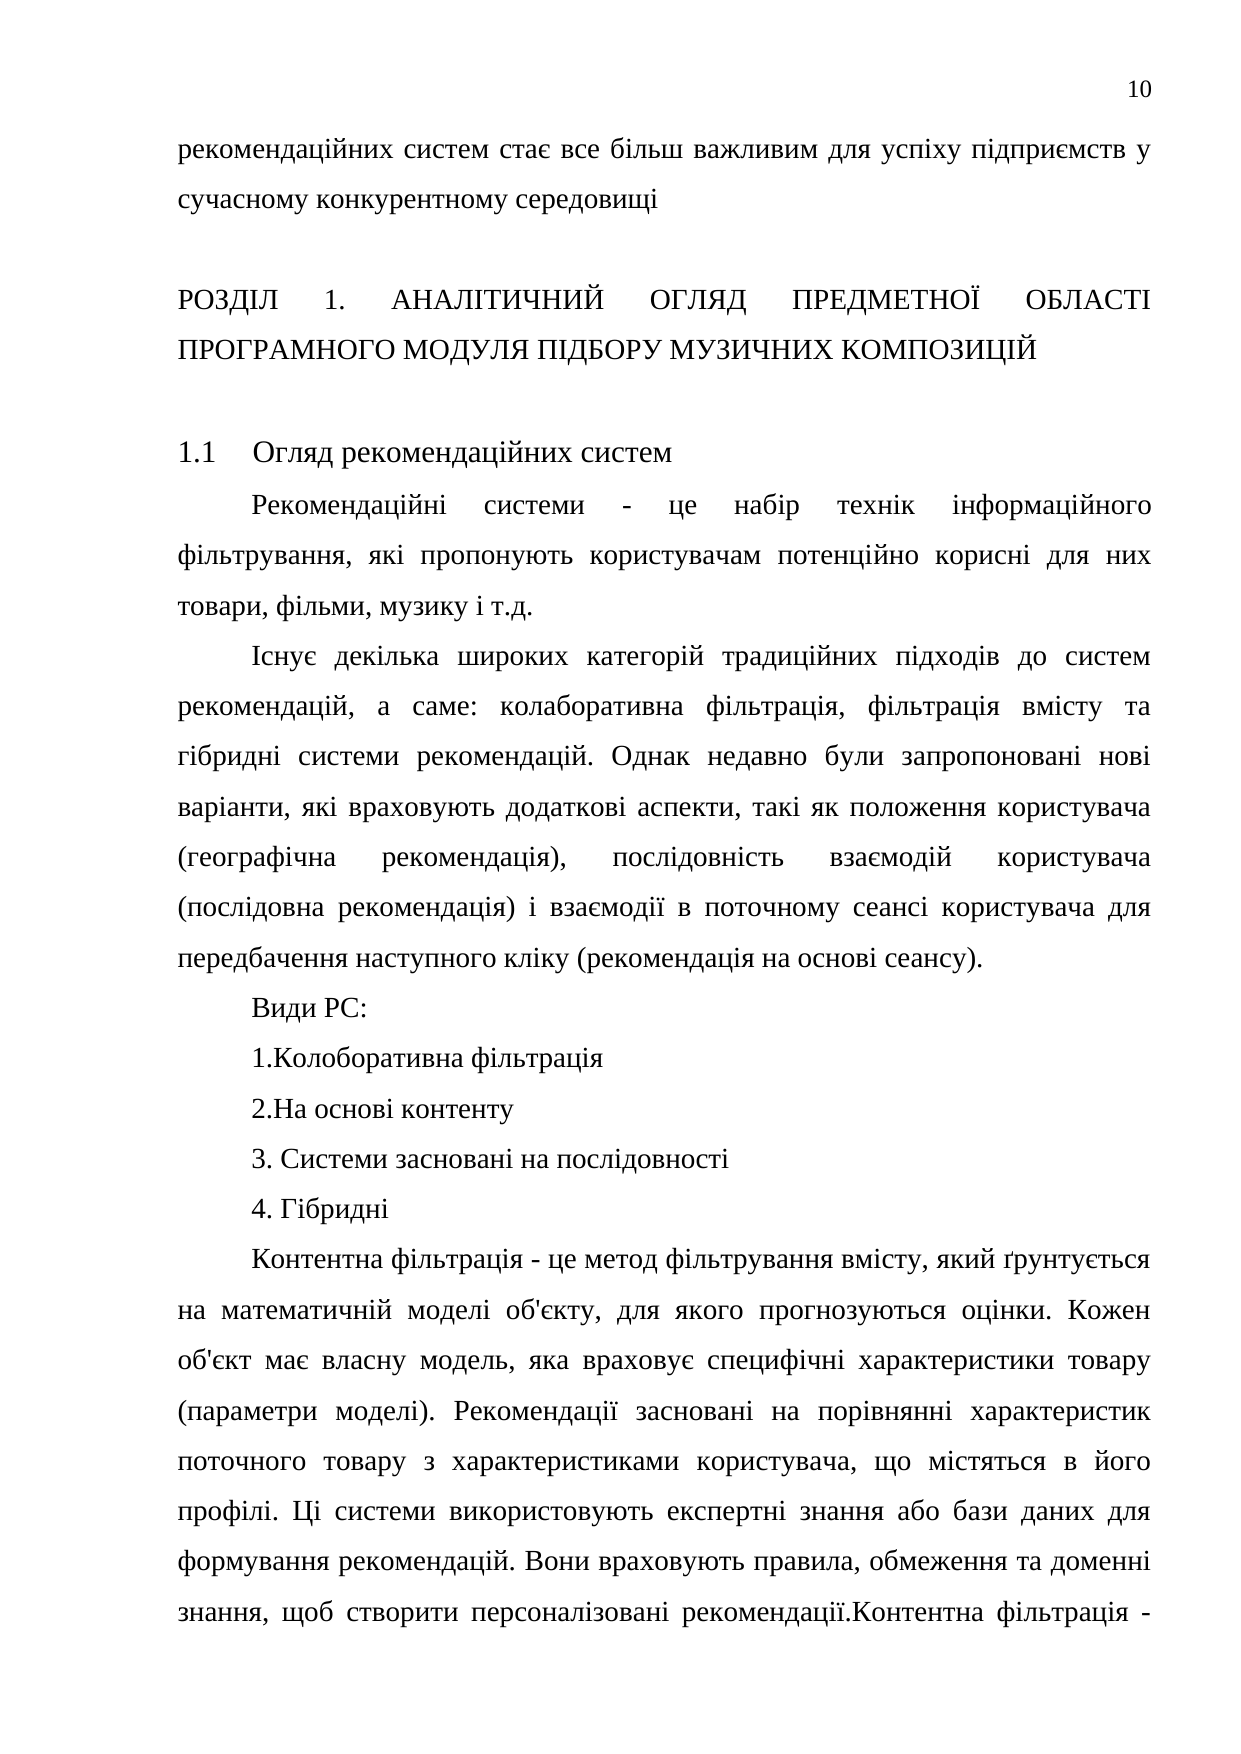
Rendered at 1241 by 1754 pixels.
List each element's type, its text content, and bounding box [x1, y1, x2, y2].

text Існує декілька широких категорій традиційних підходів до систем рекомендацій, а саме: колаборативна фільтрація, фільтрація вмісту та гібридні системи рекомендацій. Однак недавно були запропоновані нові варіанти, які враховують додаткові аспекти, такі як положення користувача (географічна рекомендація), послідовність взаємодій користувача (послідовна рекомендація) і взаємодії в поточному сеансі користувача для передбачення наступного кліку (рекомендація на основі сеансу). [177, 638, 1152, 973]
list Огляд рекомендаційних систем [177, 433, 1152, 469]
text 2.На основі контенту [177, 1091, 1152, 1124]
text 4. Гібридні [177, 1191, 1152, 1225]
text 1.Колоборативна фільтрація [177, 1040, 1152, 1074]
text РОЗДІЛ 1. АНАЛІТИЧНИЙ ОГЛЯД ПРЕДМЕТНОЇ ОБЛАСТІ ПРОГРАМНОГО МОДУЛЯ ПІДБОРУ МУЗИЧНИХ КОМПОЗИЦІЙ [177, 282, 1152, 366]
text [177, 131, 1152, 215]
text Рекомендаційні системи - це набір технік інформаційного фільтрування, які пропонують користувачам потенційно корисні для них товари, фільми, музику і т.д. [177, 487, 1152, 621]
text 3. Системи засновані на послідовності [177, 1141, 1152, 1174]
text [177, 1242, 1152, 1627]
text Види РС: [177, 990, 1152, 1024]
